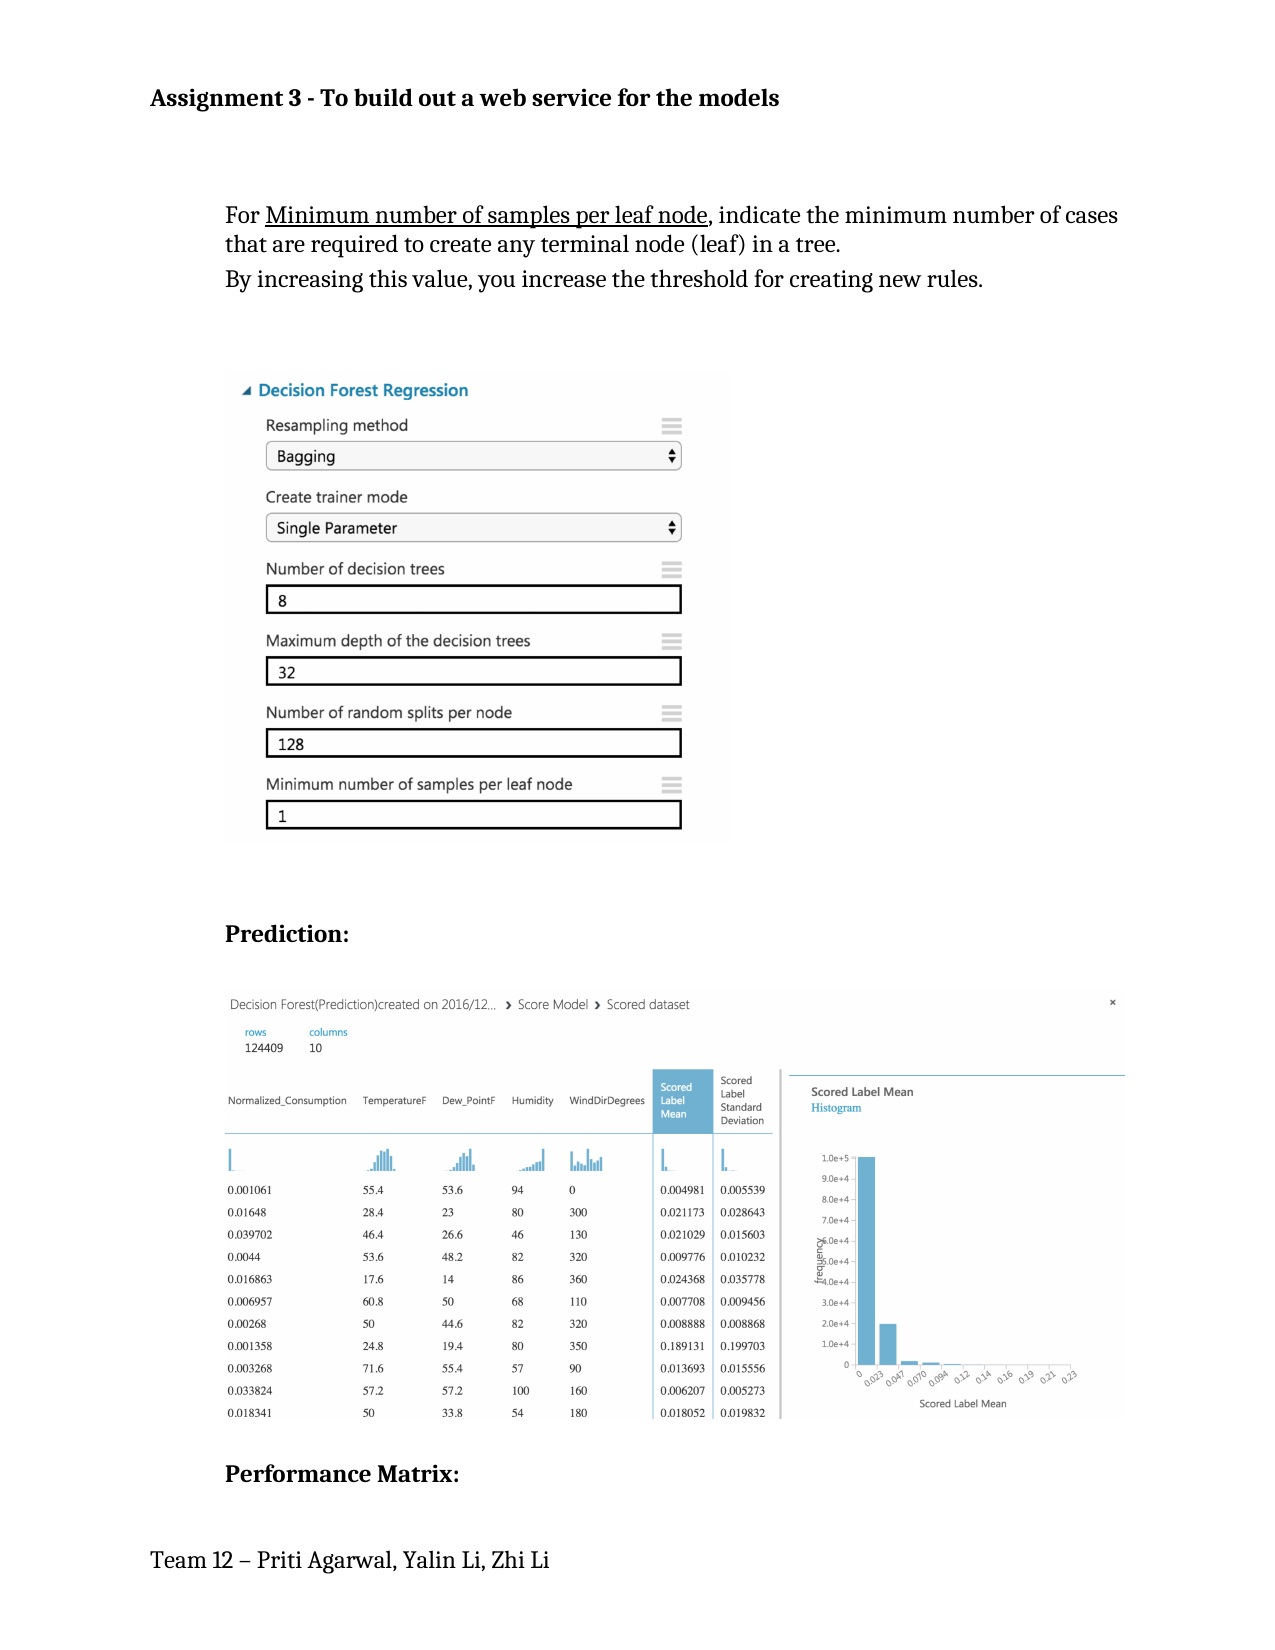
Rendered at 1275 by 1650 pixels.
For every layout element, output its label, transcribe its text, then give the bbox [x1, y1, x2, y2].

text Prediction: [178, 920, 1125, 948]
picture [225, 989, 1125, 1419]
picture [225, 370, 731, 844]
text By increasing this value, you increase the threshold for creating new rules. [178, 265, 1125, 294]
text Performance Matrix: [178, 1460, 1125, 1488]
text For Minimum number of samples per leaf node, indicate the minimum number of cases that are required to create any terminal node (leaf) in a tree. [225, 201, 1125, 259]
